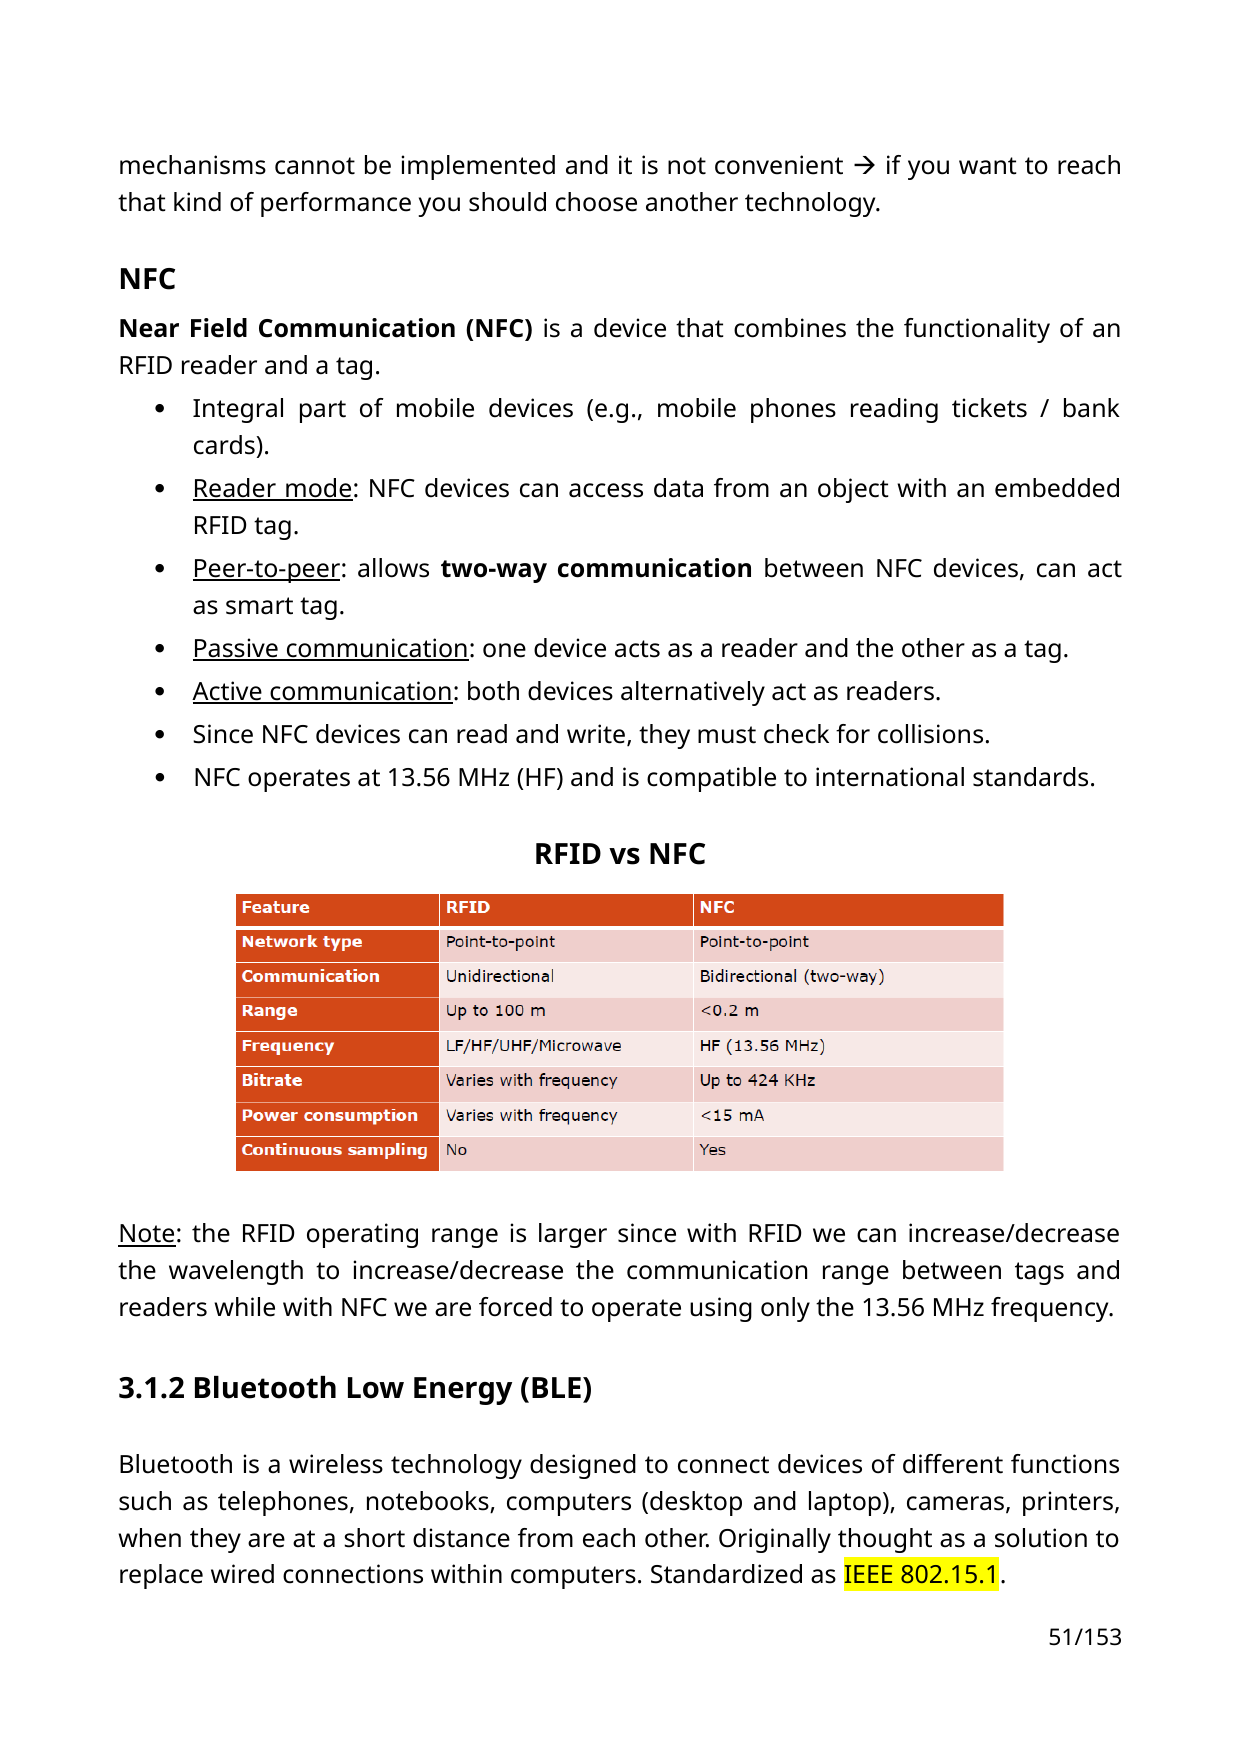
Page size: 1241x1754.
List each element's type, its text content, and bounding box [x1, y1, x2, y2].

list Passive communication: one device acts as a reader and the other as a tag. [155, 630, 1122, 664]
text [118, 148, 1122, 218]
text RFID vs NFC [118, 833, 1122, 873]
subtitle 3.1.2 Bluetooth Low Energy (BLE) [118, 1367, 1122, 1407]
text Bluetooth is a wireless technology designed to connect devices of different functions such as telephones, notebooks, computers (desktop and laptop), cameras, printers, when they are at a short distance from each other. Originally thought as a solution to replace wired connections within computers. Standardized as IEEE 802.15.1. [118, 1447, 1122, 1591]
list Integral part of mobile devices (e.g., mobile phones reading tickets / bank cards). [155, 391, 1122, 462]
list Active communication: both devices alternatively act as readers. [155, 673, 1122, 707]
text NFC [118, 258, 1122, 298]
text Near Field Communication (NFC) is a device that combines the functionality of an RFID reader and a tag. [118, 311, 1122, 382]
list Peer-to-peer: allows two-way communication between NFC devices, can act as smart tag. [155, 551, 1122, 621]
picture [230, 886, 1011, 1177]
list Reader mode: NFC devices can access data from an object with an embedded RFID tag. [155, 471, 1122, 542]
list NFC operates at 13.56 MHz (HF) and is compatible to international standards. [156, 759, 1122, 793]
text Note: the RFID operating range is larger since with RFID we can increase/decrease the wavelength to increase/decrease the communication range between tags and readers while with NFC we are forced to operate using only the 13.56 MHz frequency. [118, 1216, 1122, 1324]
list Since NFC devices can read and write, they must check for collisions. [155, 716, 1122, 750]
